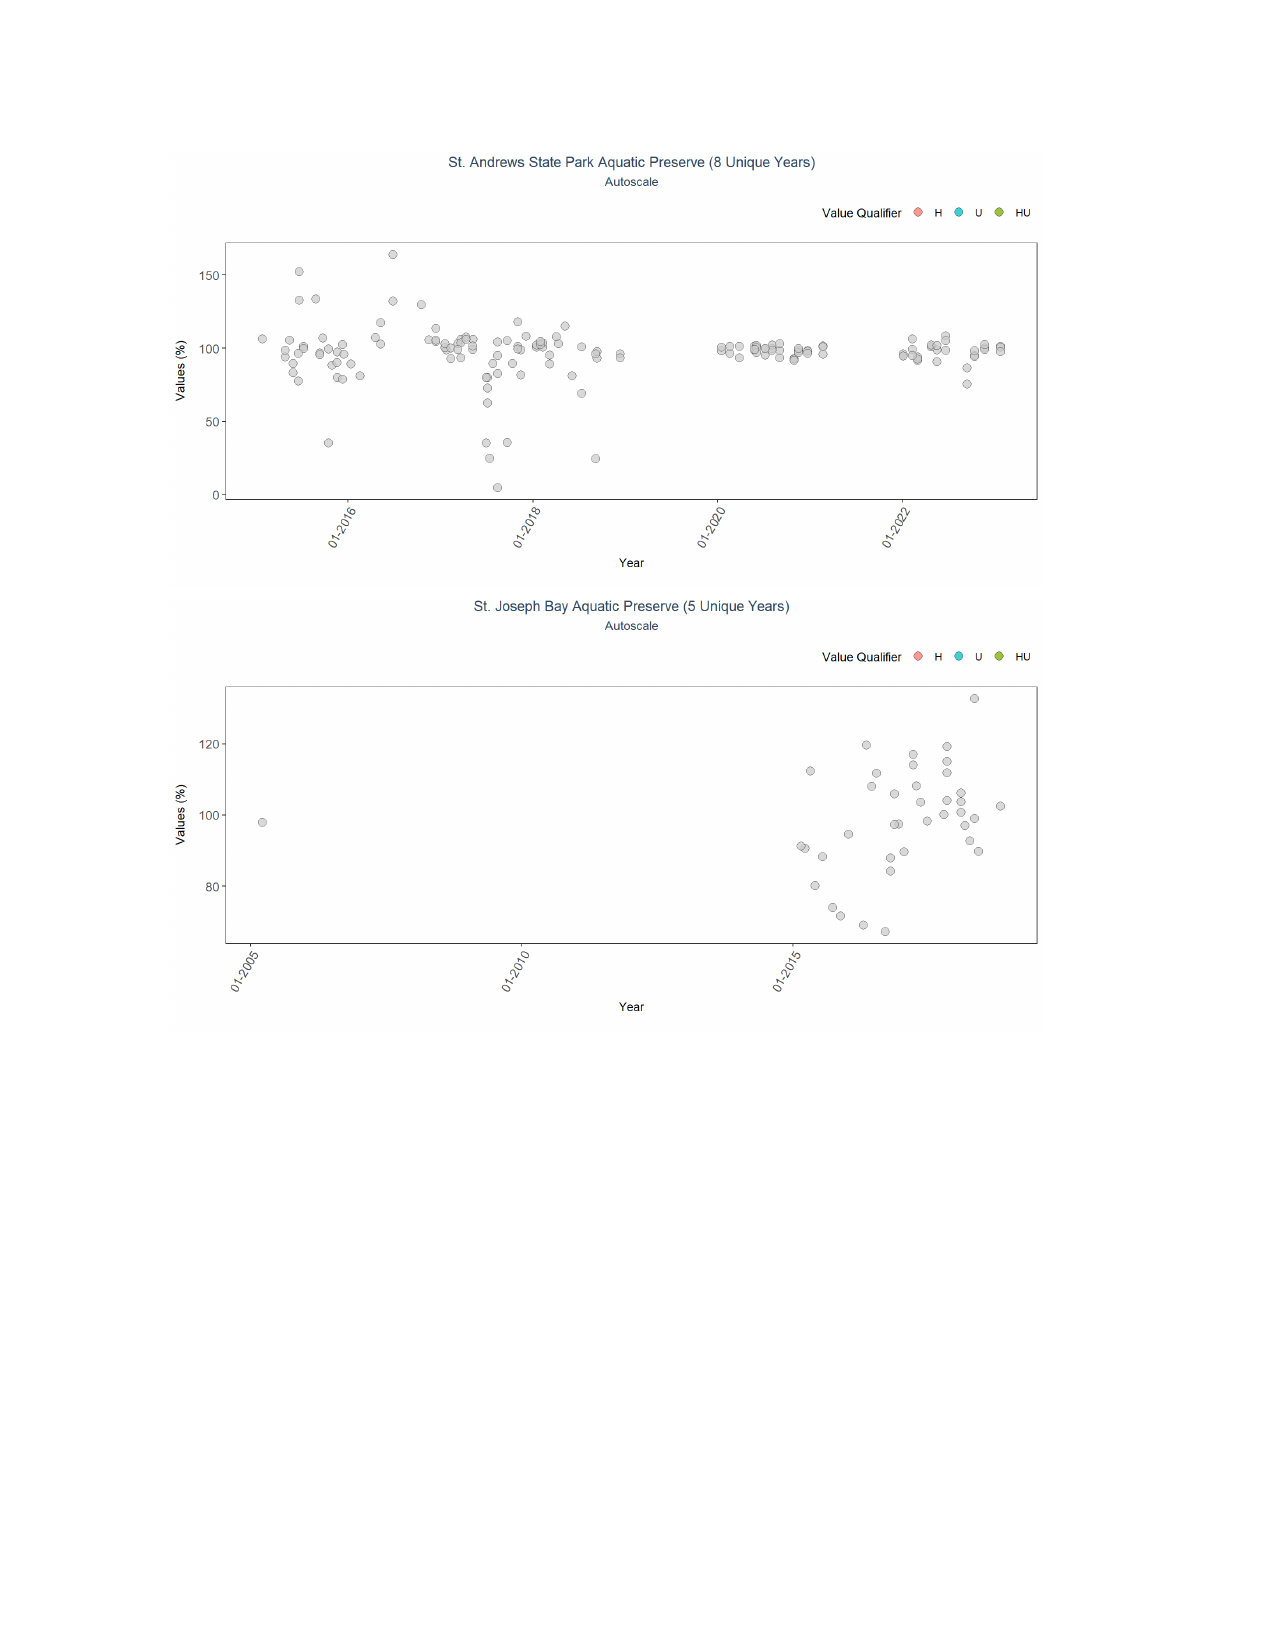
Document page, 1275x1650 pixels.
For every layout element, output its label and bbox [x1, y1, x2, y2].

picture [168, 150, 1044, 588]
picture [168, 593, 1044, 1032]
